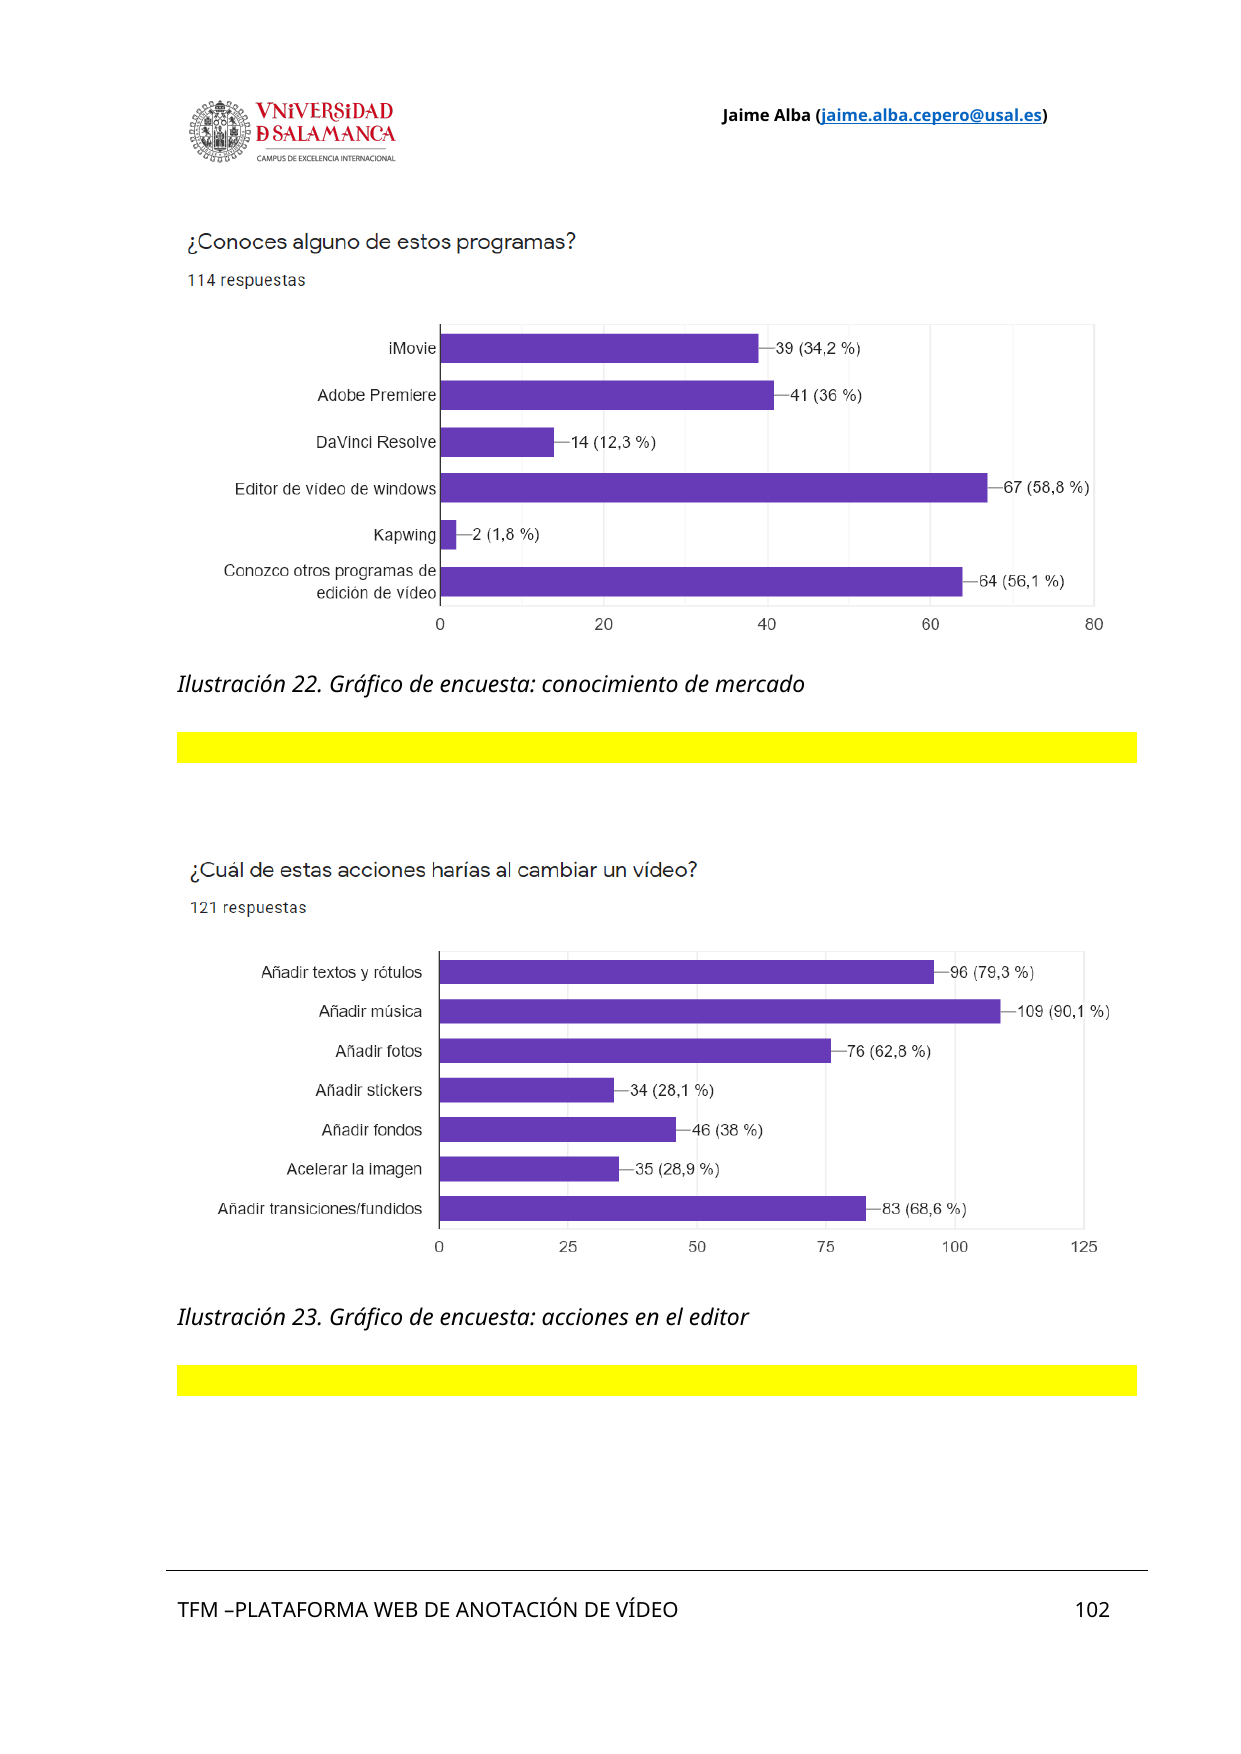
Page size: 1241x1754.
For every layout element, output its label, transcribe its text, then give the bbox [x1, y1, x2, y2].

picture [177, 844, 1137, 1281]
picture [177, 219, 1137, 656]
picture [188, 99, 397, 163]
